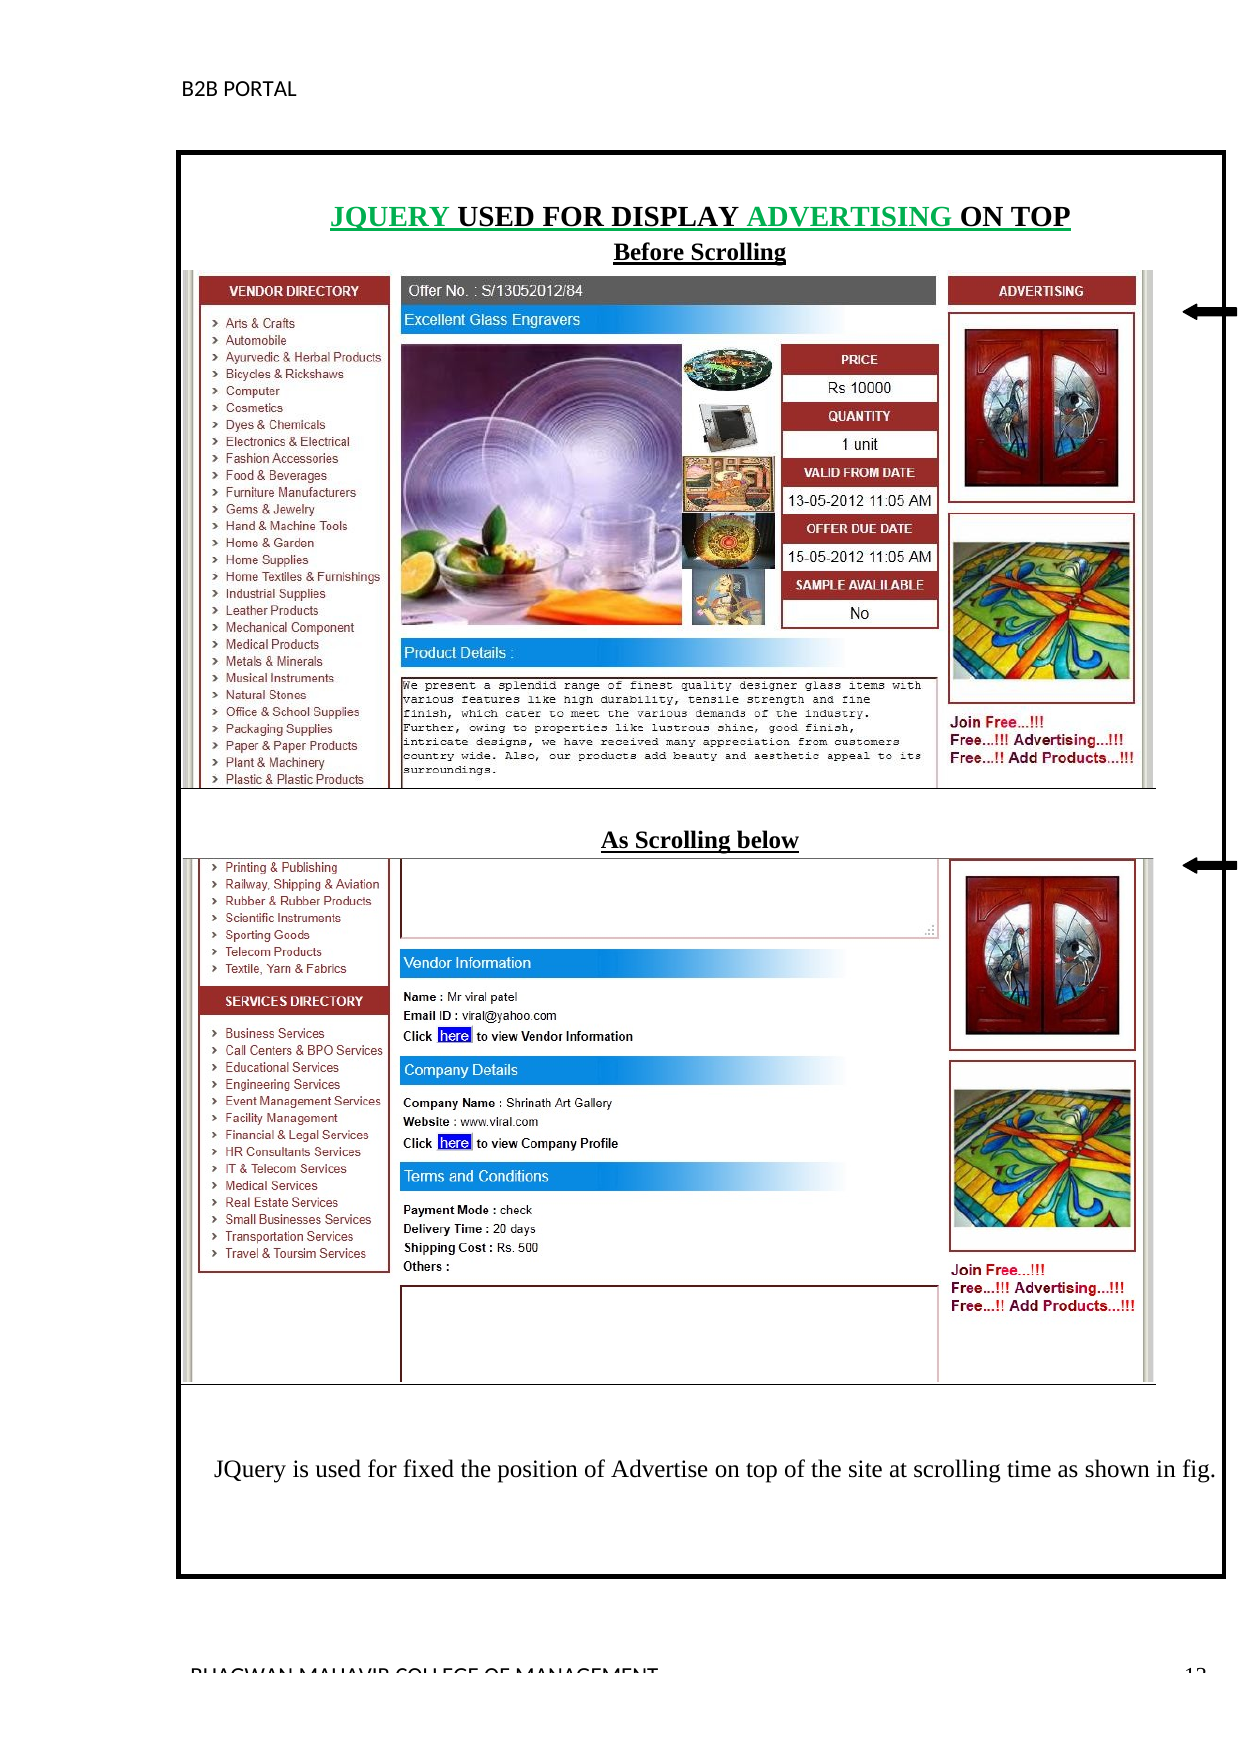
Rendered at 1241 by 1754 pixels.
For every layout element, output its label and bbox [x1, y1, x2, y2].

picture [182, 858, 1154, 1382]
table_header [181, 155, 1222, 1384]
picture [182, 270, 1153, 788]
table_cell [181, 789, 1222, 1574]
